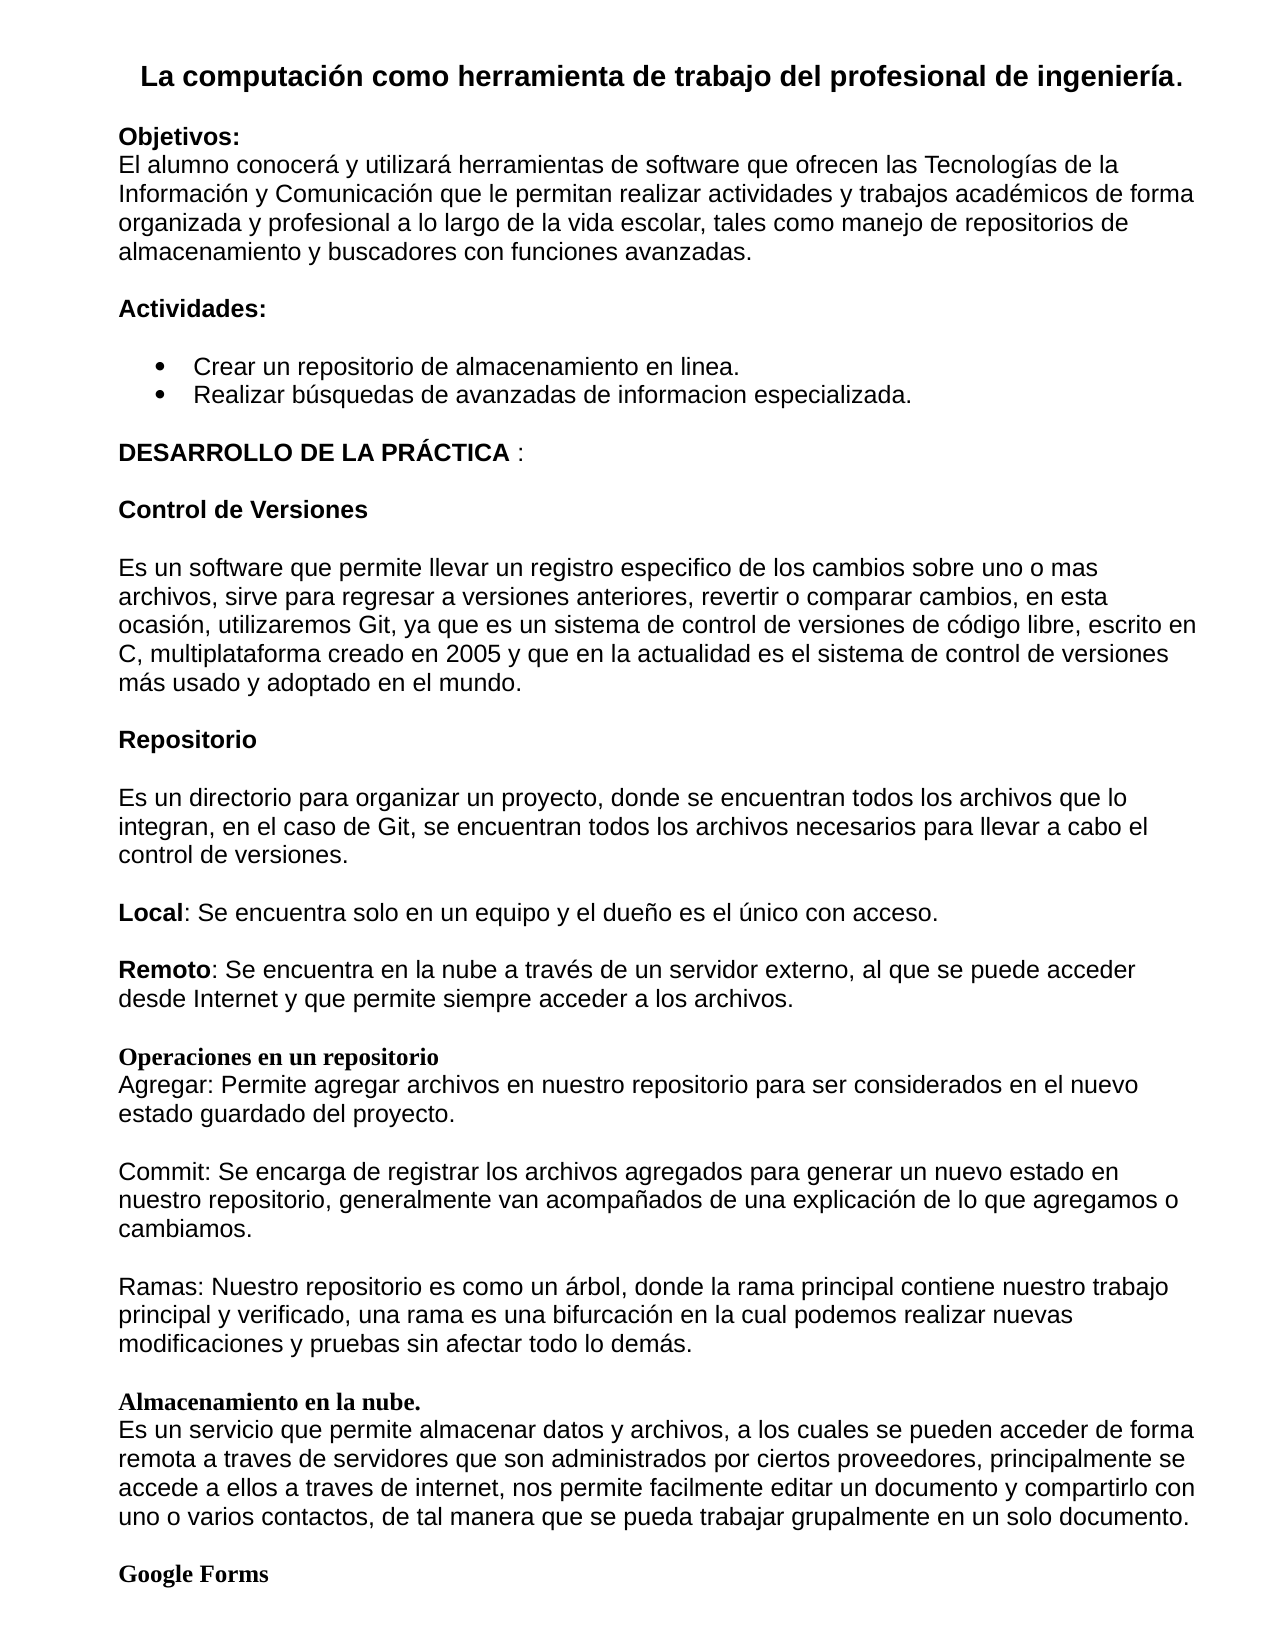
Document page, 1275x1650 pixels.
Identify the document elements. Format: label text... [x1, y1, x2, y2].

text DESARROLLO DE LA PRÁCTICA : [118, 438, 1205, 467]
text El alumno conocerá y utilizará herramientas de software que ofrecen las Tecnologías de la Información y Comunicación que le permitan realizar actividades y trabajos académicos de forma organizada y profesional a lo largo de la vida escolar, tales como manejo de repositorios de almacenamiento y buscadores con funciones avanzadas. [118, 150, 1205, 265]
text Local: Se encuentra solo en un equipo y el dueño es el único con acceso. [118, 898, 1205, 927]
text Es un software que permite llevar un registro especifico de los cambios sobre uno o mas archivos, sirve para regresar a versiones anteriores, revertir o comparar cambios, en esta ocasión, utilizaremos Git, ya que es un sistema de control de versiones de código libre, escrito en C, multiplataforma creado en 2005 y que en la actualidad es el sistema de control de versiones más usado y adoptado en el mundo. [118, 553, 1205, 697]
text La computación como herramienta de trabajo del profesional de ingeniería. [118, 59, 1205, 93]
list Crear un repositorio de almacenamiento en linea. [156, 351, 1205, 380]
text Control de Versiones [118, 495, 1205, 524]
list Realizar búsquedas de avanzadas de informacion especializada. [156, 380, 1205, 409]
text Google Forms [118, 1559, 1205, 1588]
text Almacenamiento en la nube. [118, 1387, 1205, 1415]
text Actividades: [118, 294, 1205, 323]
text Agregar: Permite agregar archivos en nuestro repositorio para ser considerados en el nuevo estado guardado del proyecto. [118, 1070, 1205, 1128]
text Objetivos: [118, 121, 1205, 150]
text Commit: Se encarga de registrar los archivos agregados para generar un nuevo estado en nuestro repositorio, generalmente van acompañados de una explicación de lo que agregamos o cambiamos. [118, 1157, 1205, 1243]
text Ramas: Nuestro repositorio es como un árbol, donde la rama principal contiene nuestro trabajo principal y verificado, una rama es una bifurcación en la cual podemos realizar nuevas modificaciones y pruebas sin afectar todo lo demás. [118, 1272, 1205, 1358]
text Remoto: Se encuentra en la nube a través de un servidor externo, al que se puede acceder desde Internet y que permite siempre acceder a los archivos. [118, 955, 1205, 1013]
text Operaciones en un repositorio [118, 1042, 1205, 1070]
text Repositorio [118, 725, 1205, 754]
text Es un directorio para organizar un proyecto, donde se encuentran todos los archivos que lo integran, en el caso de Git, se encuentran todos los archivos necesarios para llevar a cabo el control de versiones. [118, 783, 1205, 869]
text Es un servicio que permite almacenar datos y archivos, a los cuales se pueden acceder de forma remota a traves de servidores que son administrados por ciertos proveedores, principalmente se accede a ellos a traves de internet, nos permite facilmente editar un documento y compartirlo con uno o varios contactos, de tal manera que se pueda trabajar grupalmente en un solo documento. [118, 1415, 1205, 1530]
